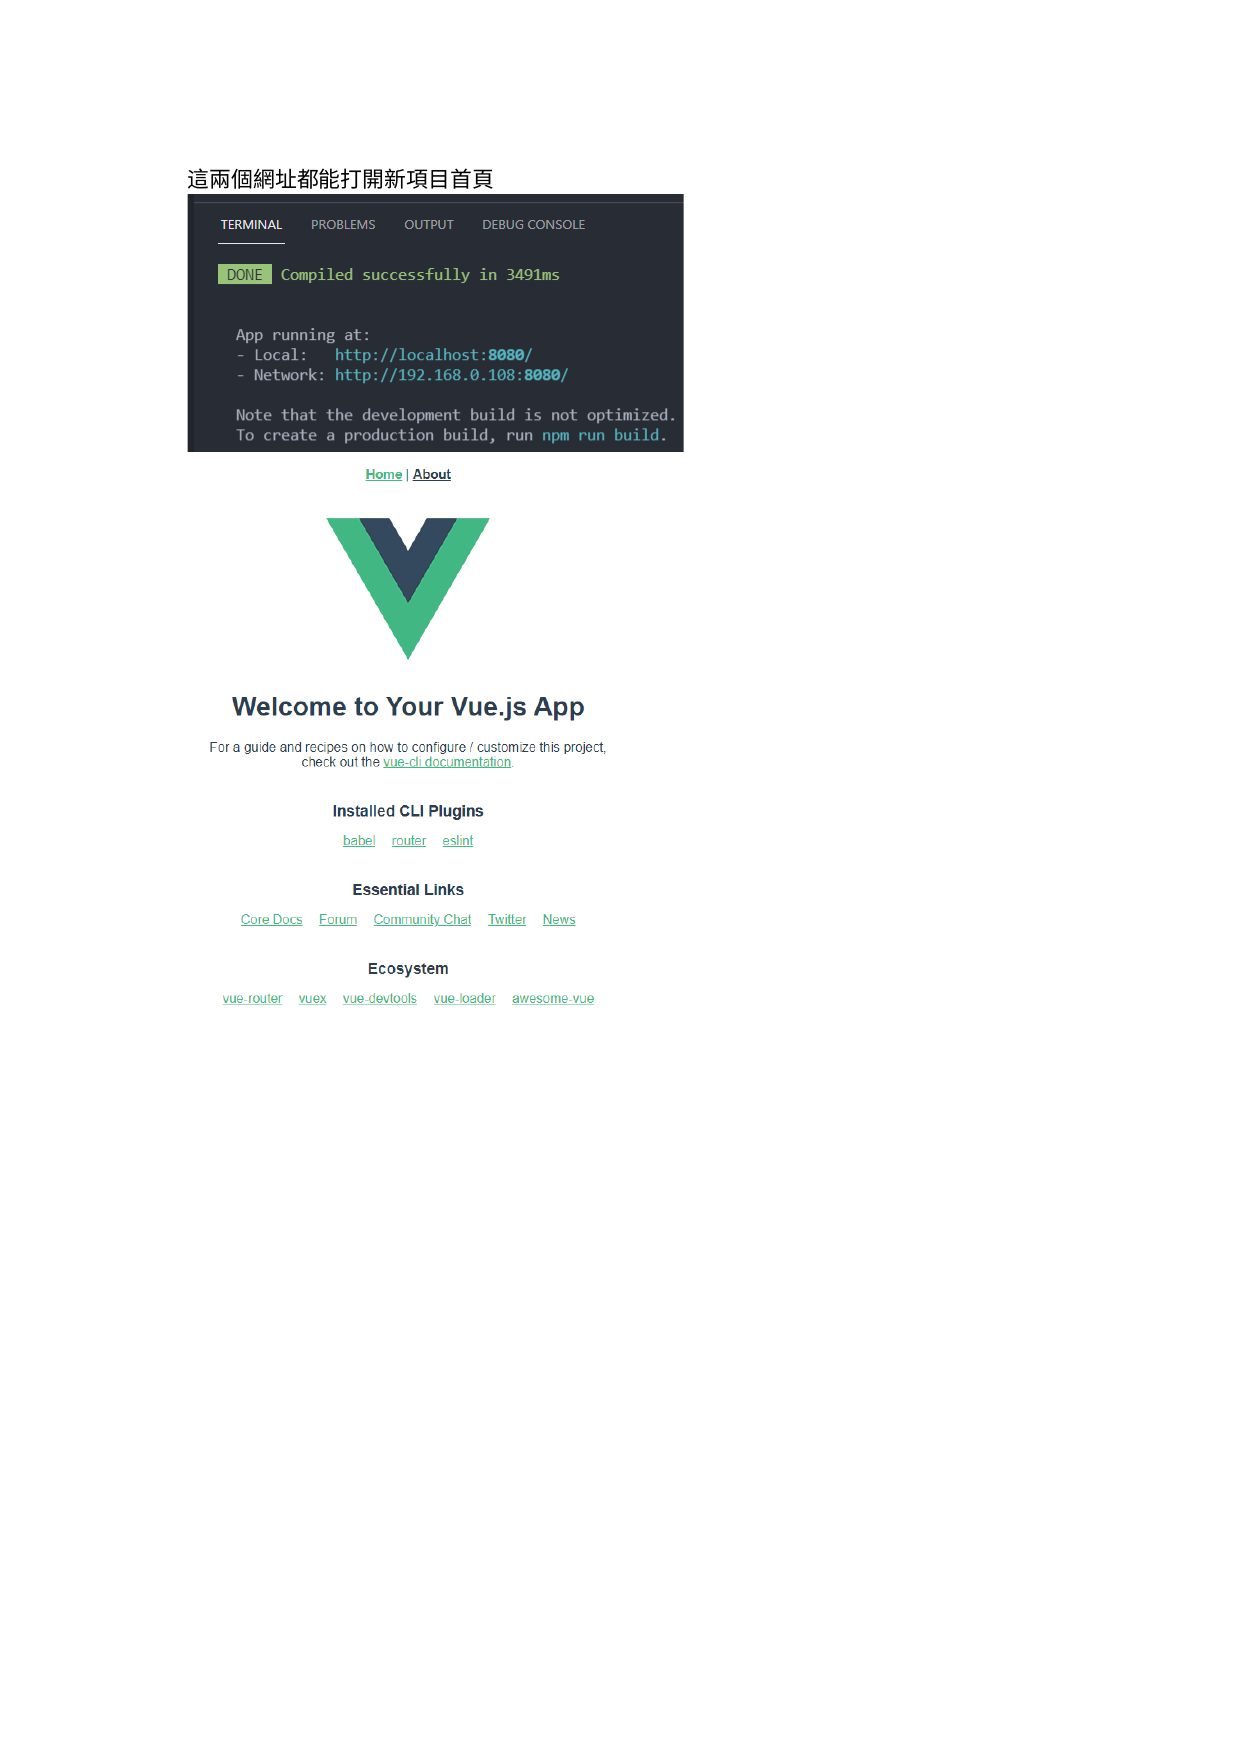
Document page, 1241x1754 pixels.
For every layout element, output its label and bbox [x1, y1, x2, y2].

picture [187, 454, 640, 1023]
picture [187, 194, 684, 452]
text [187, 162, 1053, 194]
